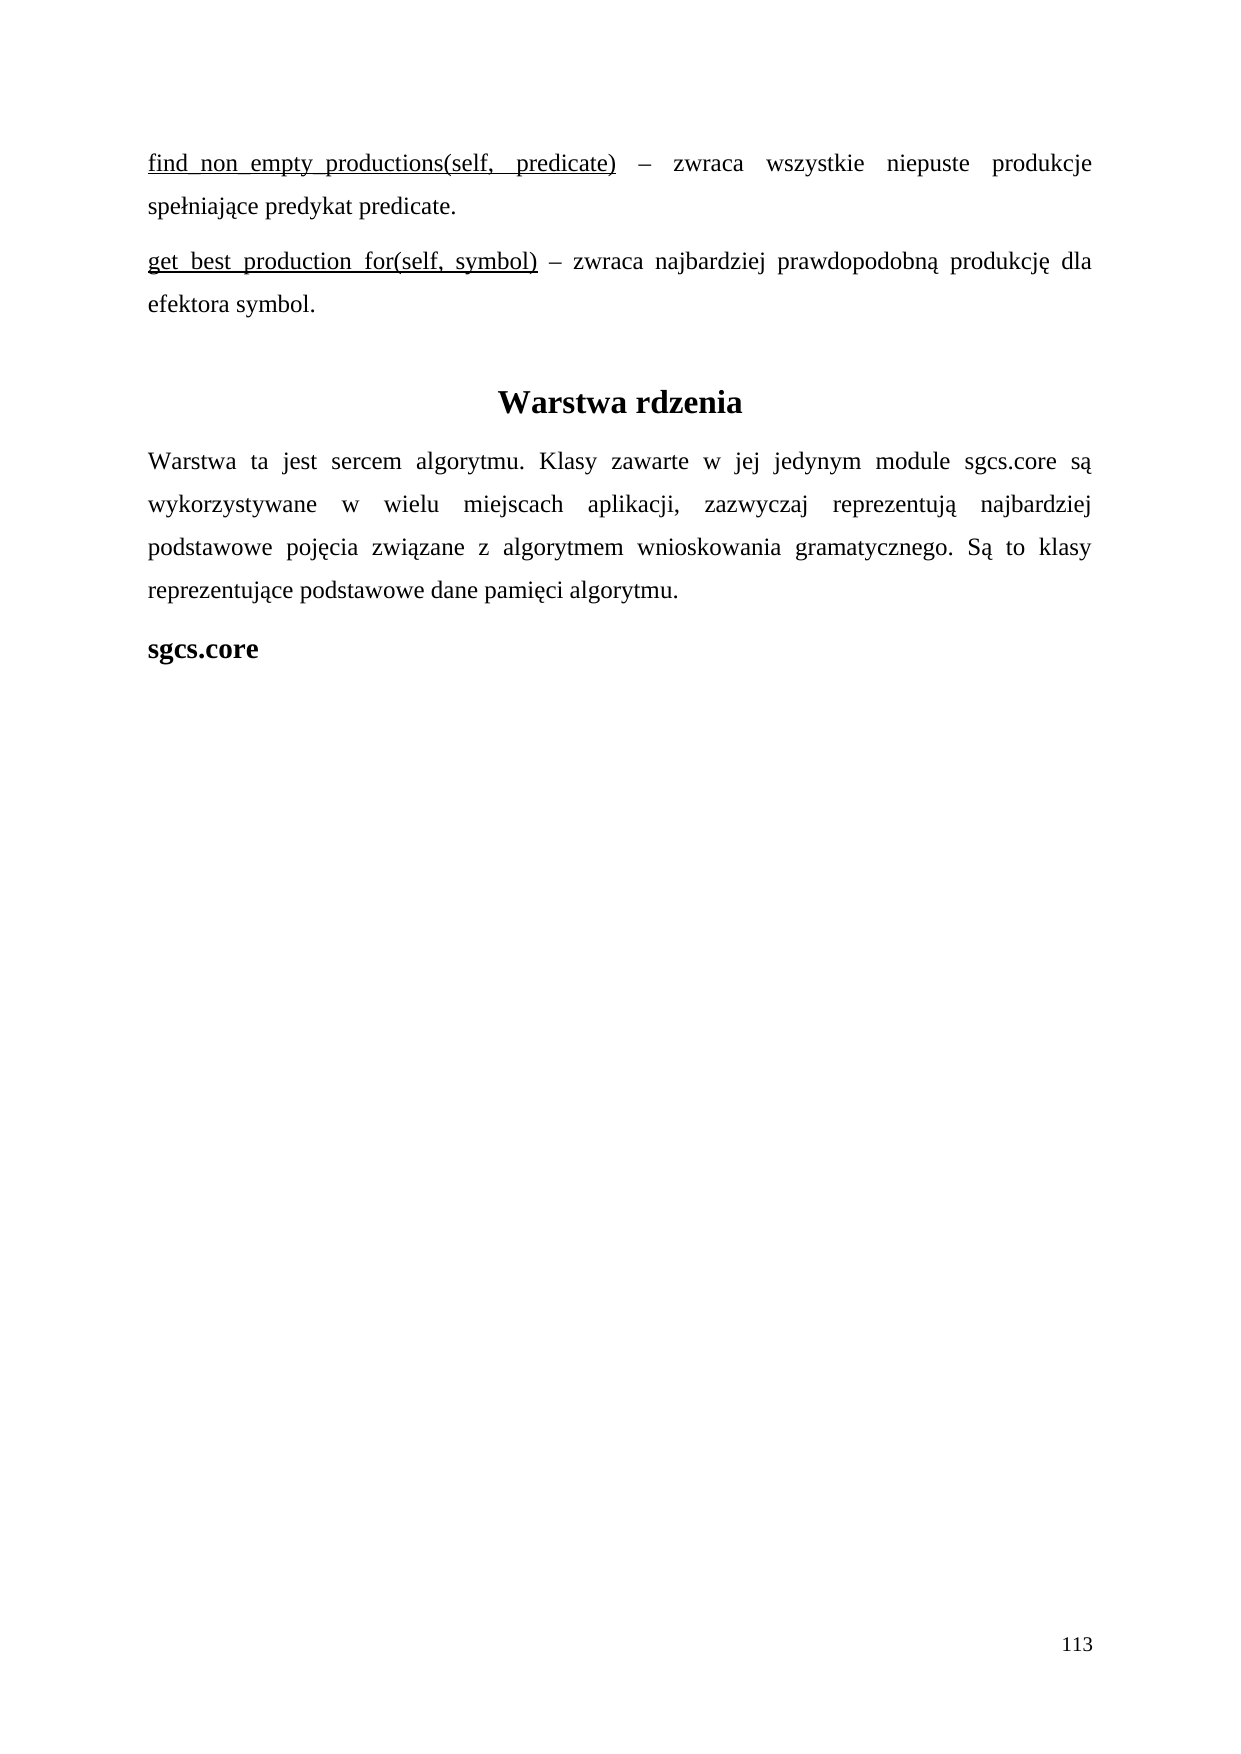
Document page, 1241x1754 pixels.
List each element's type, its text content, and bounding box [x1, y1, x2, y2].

text Warstwa ta jest sercem algorytmu. Klasy zawarte w jej jedynym module sgcs.core są wykorzystywane w wielu miejscach aplikacji, zazwyczaj reprezentują najbardziej podstawowe pojęcia związane z algorytmem wnioskowania gramatycznego. Są to klasy reprezentujące podstawowe dane pamięci algorytmu. [148, 446, 1093, 604]
text find_non_empty_productions(self, predicate) – zwraca wszystkie niepuste produkcje spełniające predykat predicate. [148, 148, 1093, 219]
text sgcs.core [148, 631, 1093, 664]
text Warstwa rdzenia [148, 383, 1093, 421]
text get_best_production_for(self, symbol) – zwraca najbardziej prawdopodobną produkcję dla efektora symbol. [148, 246, 1093, 318]
